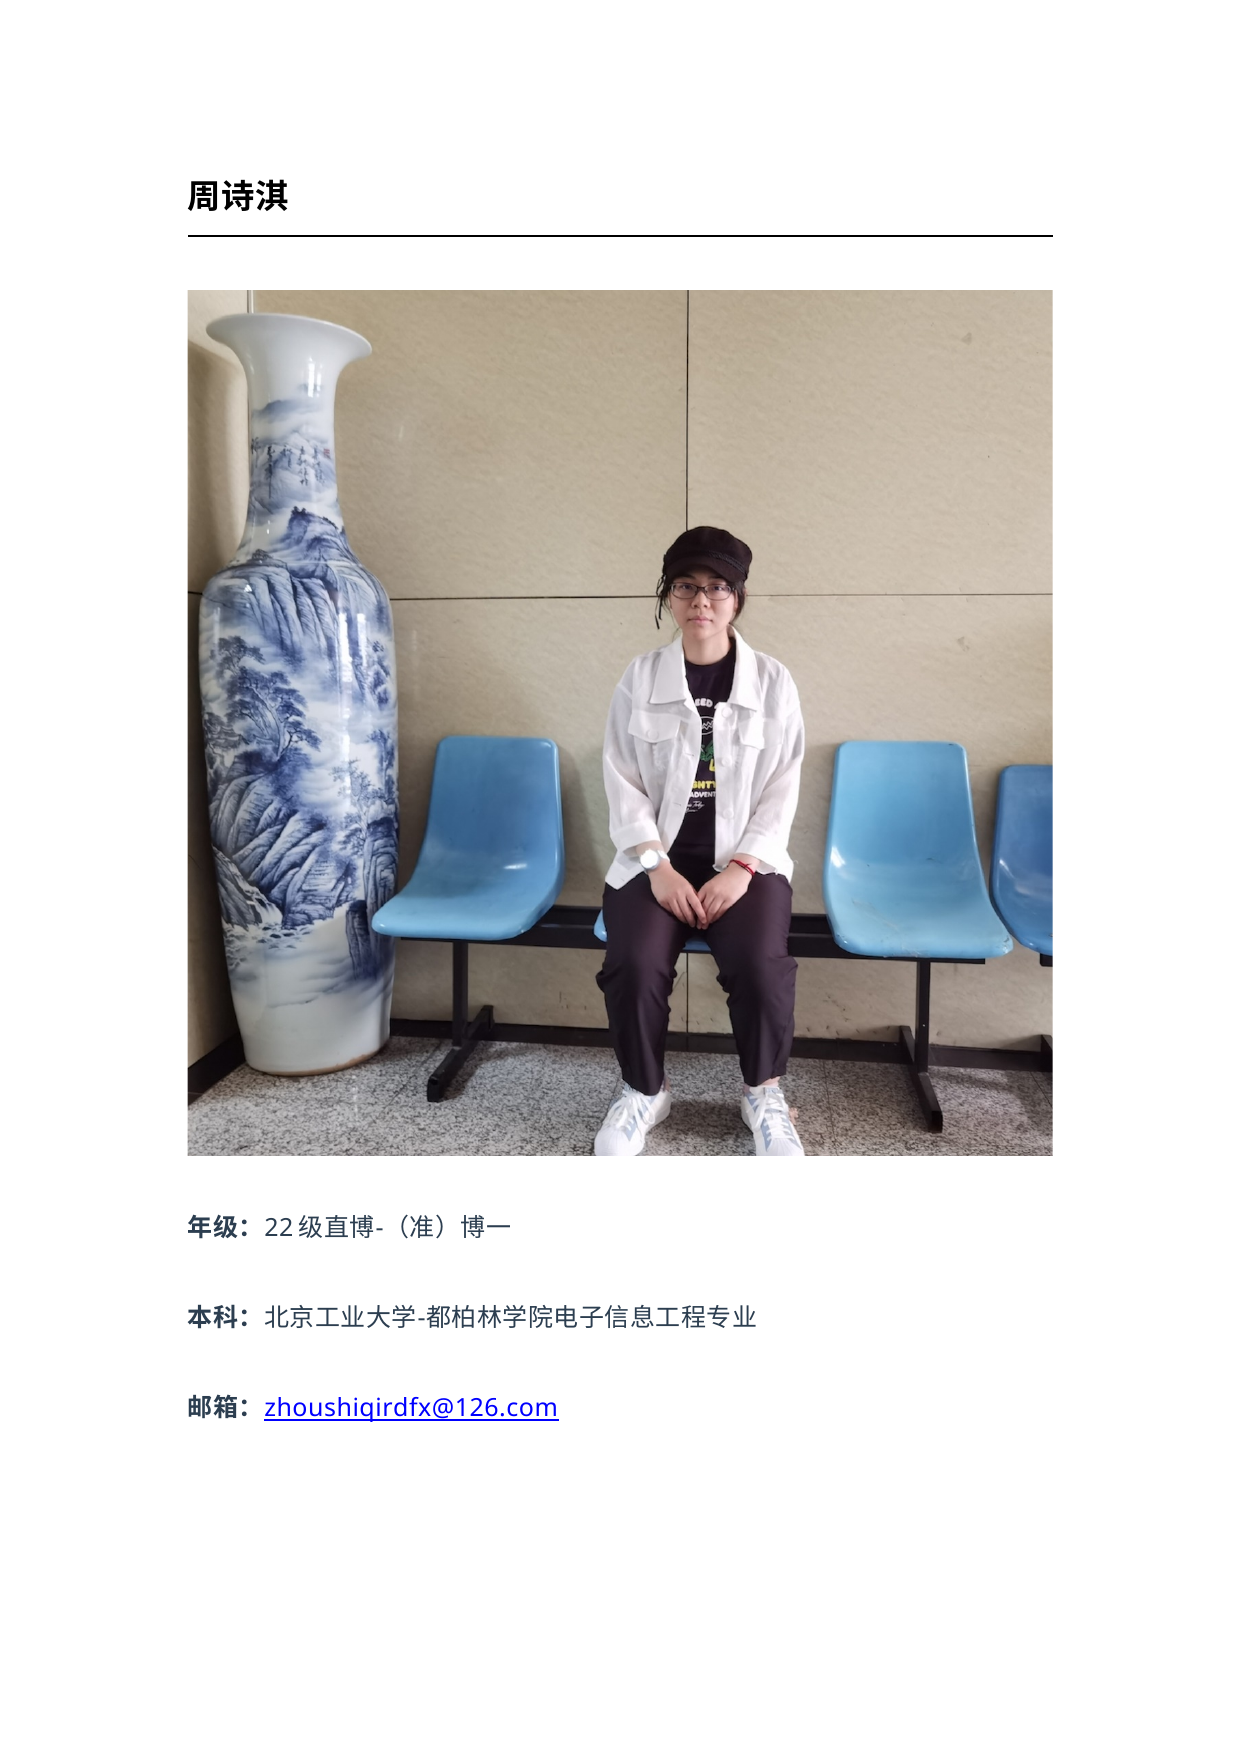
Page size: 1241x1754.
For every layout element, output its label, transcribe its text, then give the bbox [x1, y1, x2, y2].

picture [187, 290, 1053, 1156]
subtitle 周诗淇 [187, 162, 1053, 237]
text 年级：22级直博-（准）博一 [187, 1193, 1053, 1258]
text 邮箱：zhoushiqirdfx@126.com [187, 1373, 1053, 1438]
text 本科：北京工业大学-都柏林学院电子信息工程专业 [187, 1283, 1053, 1348]
